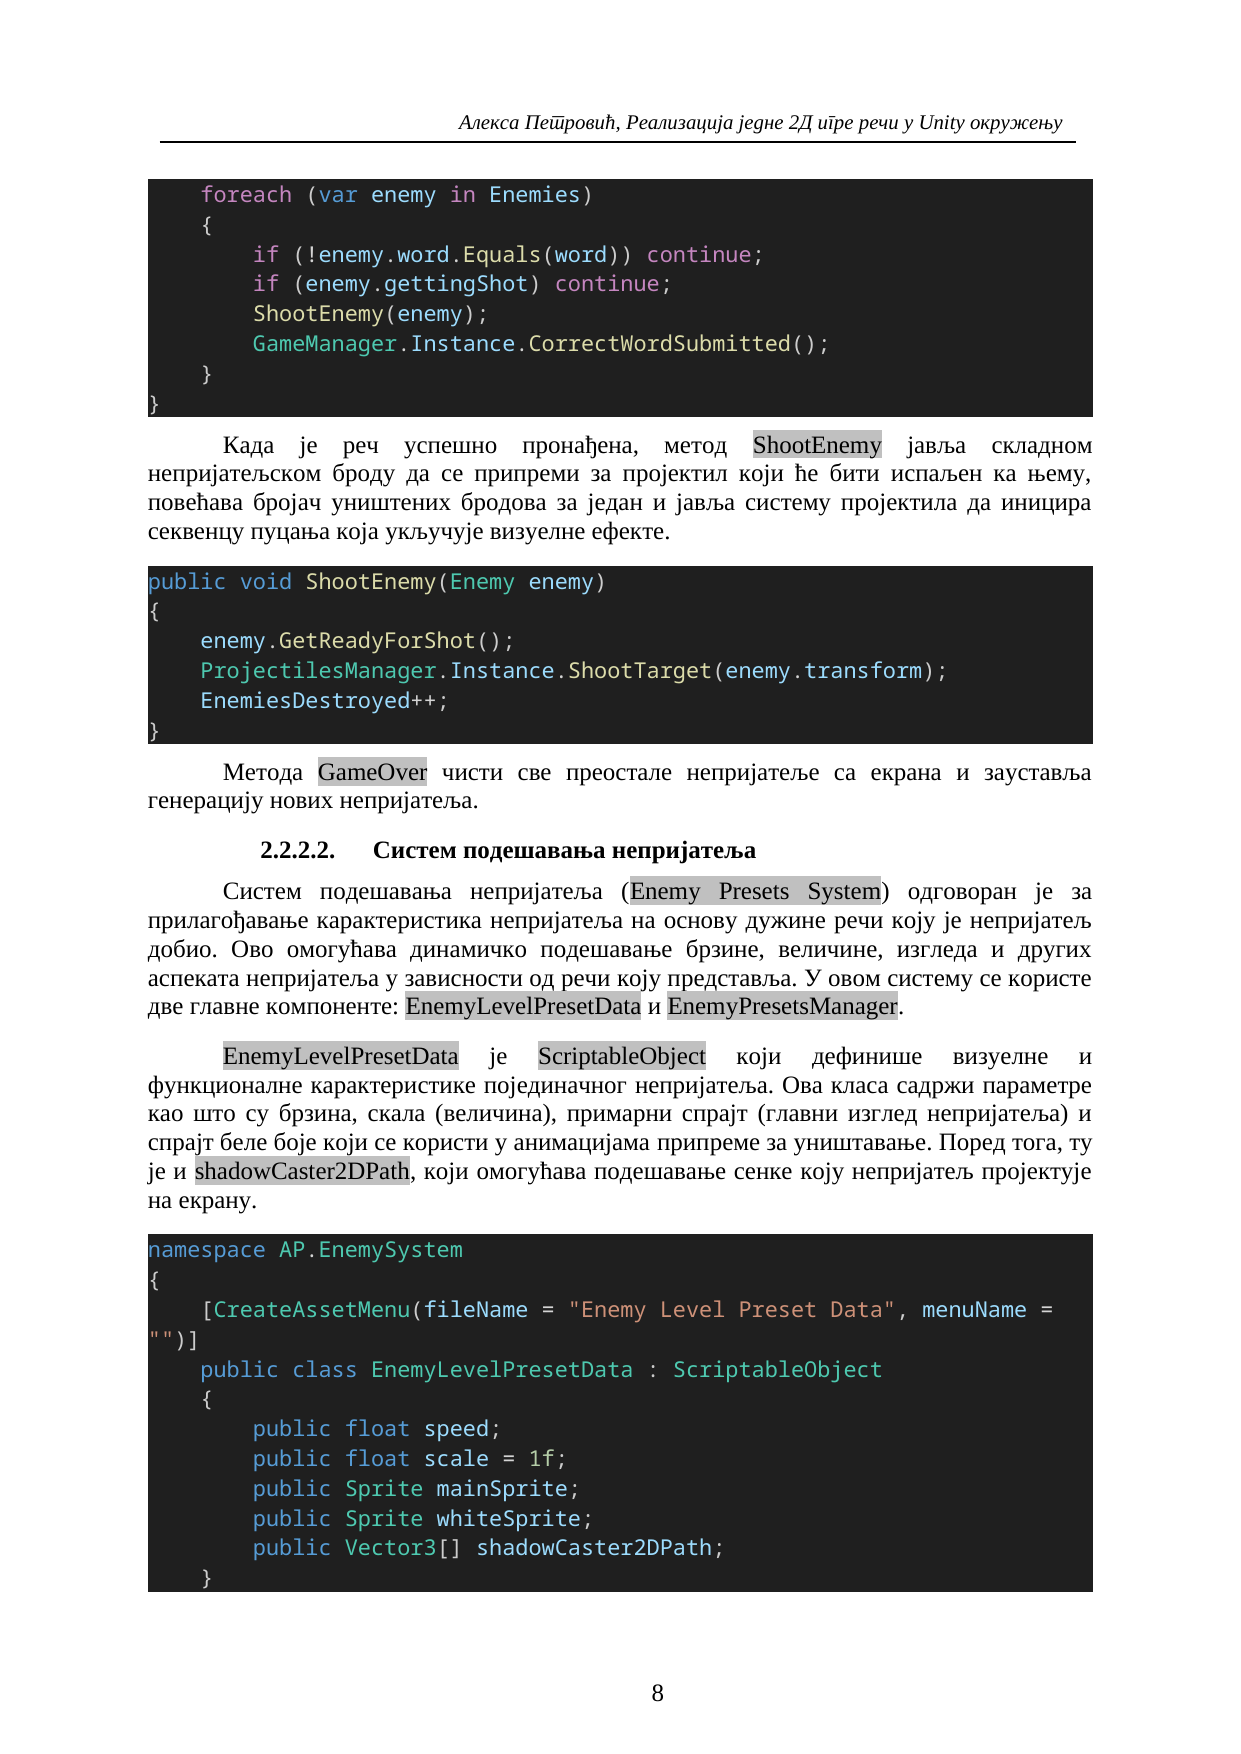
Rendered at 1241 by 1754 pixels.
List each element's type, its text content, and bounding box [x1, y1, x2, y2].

text if (!enemy.word.Equals(word)) continue; [148, 238, 1093, 268]
text Систем подешавања непријатеља (Enemy Presets System) одговоран је за прилагођавање карактеристика непријатеља на основу дужине речи коју је непријатељ добио. Ово омогућава динамичко подешавање брзине, величине, изгледа и других аспеката непријатеља у зависности од речи коју представља. У овом систему се користе две главне компоненте: EnemyLevelPresetData и EnemyPresetsManager. [148, 876, 1093, 1020]
text Метода GameOver чисти све преостале непријатеље са екрана и зауставља генерацију нових непријатеља. [148, 757, 1093, 814]
text foreach (var enemy in Enemies) [148, 179, 1093, 209]
text [CreateAssetMenu(fileName = "Enemy Level Preset Data", menuName = "")] [148, 1294, 1093, 1353]
text } [148, 1562, 1093, 1592]
text public Vector3[] shadowCaster2DPath; [148, 1532, 1093, 1562]
text Када је реч успешно пронађена, метод ShootEnemy јавља складном непријатељском броду да се припреми за пројектил који ће бити испаљен ка њему, повећава бројач уништених бродова за један и јавља систему пројектила да иницира секвенцу пуцања која укључује визуелне ефекте. [148, 430, 1093, 545]
text public float scale = 1f; [148, 1443, 1093, 1473]
text EnemyLevelPresetData је ScriptableObject који дефинише визуелне и функционалне карактеристике појединачног непријатеља. Ова класа садржи параметре као што су брзина, скала (величина), примарни спрајт (главни изглед непријатеља) и спрајт беле боје који се користи у анимацијама припреме за уништавање. Поред тога, ту је и shadowCaster2DPath, који омогућава подешавање сенке коју непријатељ пројектује на екрану. [148, 1041, 1093, 1213]
text ProjectilesManager.Instance.ShootTarget(enemy.transform); [148, 655, 1093, 685]
text public class EnemyLevelPresetData : ScriptableObject [148, 1353, 1093, 1383]
text public Sprite whiteSprite; [148, 1502, 1093, 1532]
text ShootEnemy(enemy); [148, 298, 1093, 328]
text namespace AP.EnemySystem [148, 1234, 1093, 1264]
text { [148, 1383, 1093, 1413]
text public void ShootEnemy(Enemy enemy) [148, 566, 1093, 595]
text EnemiesDestroyed++; [148, 685, 1093, 714]
text if (enemy.gettingShot) continue; [148, 268, 1093, 298]
text public Sprite mainSprite; [148, 1473, 1093, 1502]
text } [148, 714, 1093, 744]
subtitle Систем подешавања непријатеља [260, 835, 1093, 864]
text { [148, 595, 1093, 625]
text enemy.GetReadyForShot(); [148, 625, 1093, 655]
text } [148, 358, 1093, 387]
text } [148, 387, 1093, 417]
text public float speed; [148, 1413, 1093, 1443]
text { [148, 1264, 1093, 1294]
text { [148, 209, 1093, 238]
text GameManager.Instance.CorrectWordSubmitted(); [148, 328, 1093, 358]
